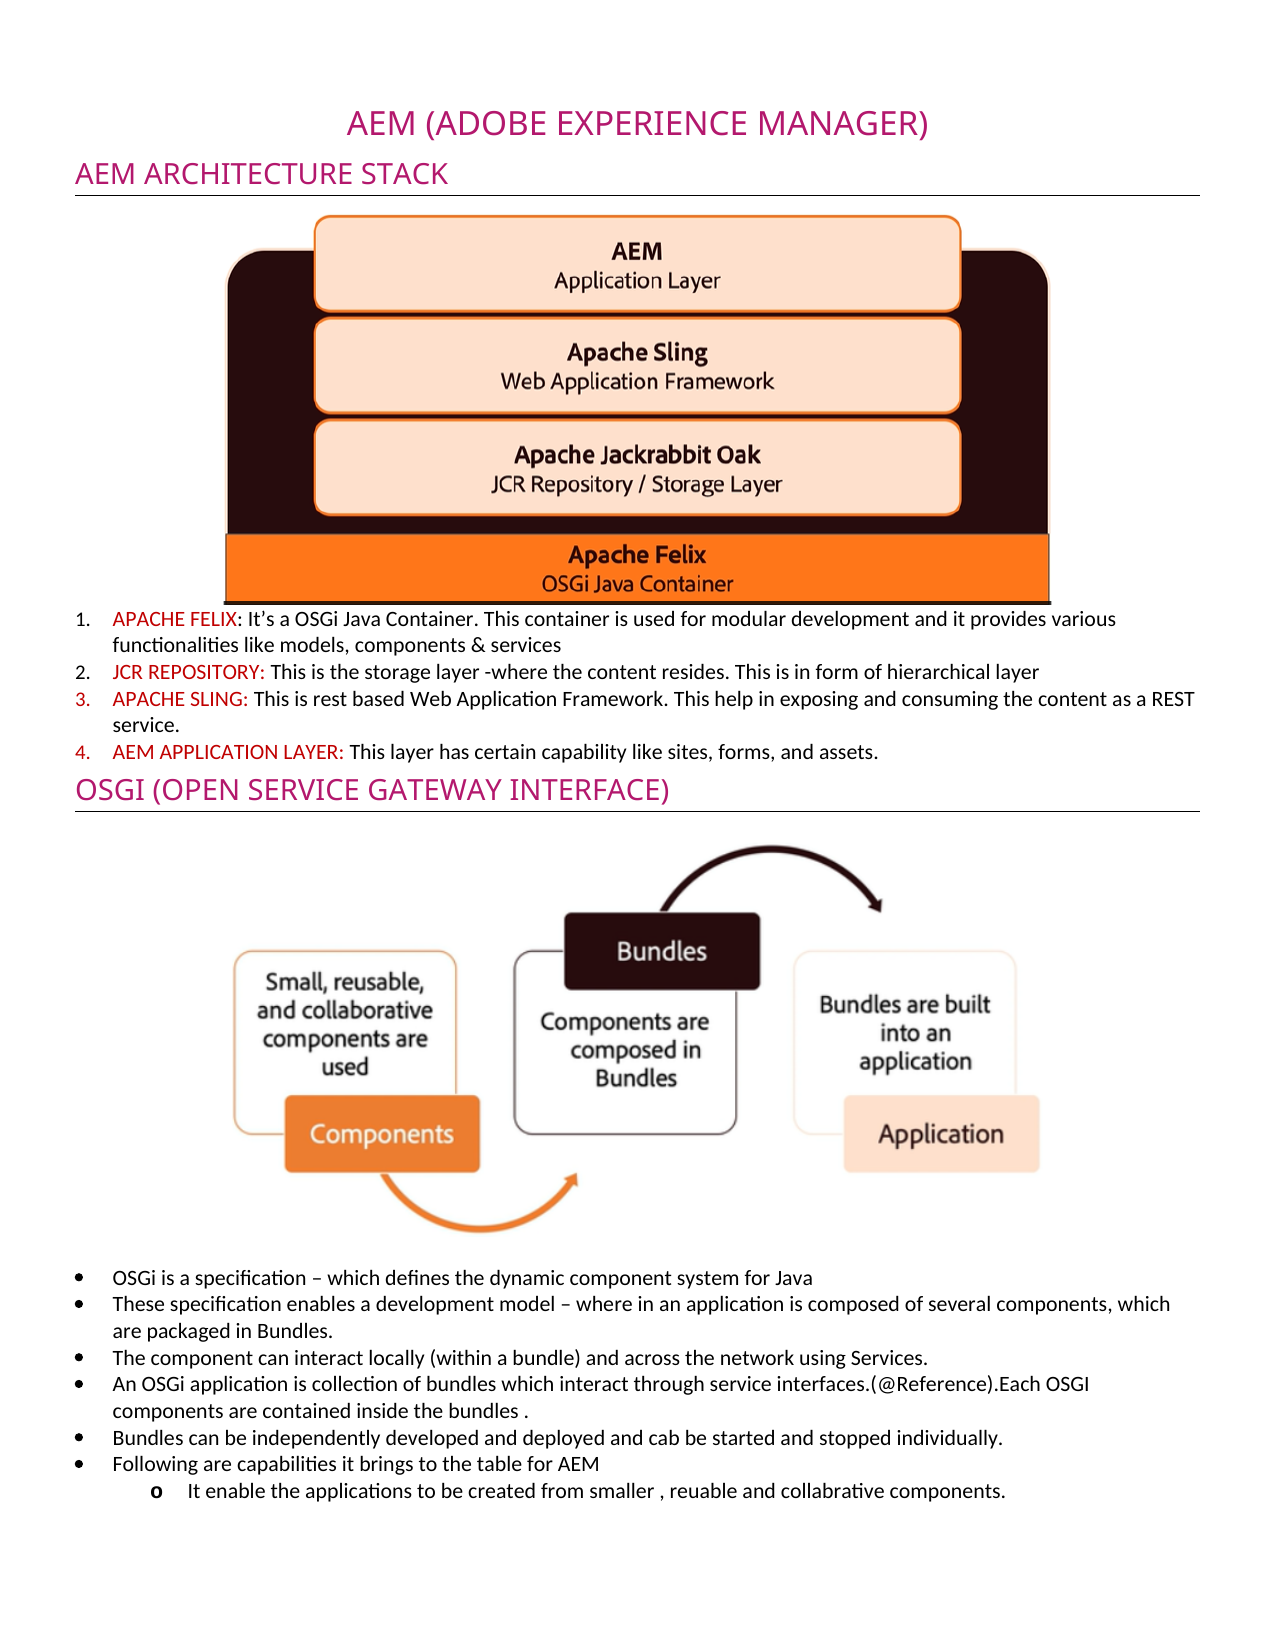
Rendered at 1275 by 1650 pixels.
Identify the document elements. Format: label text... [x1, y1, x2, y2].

list Following are capabilities it brings to the table for AEM [75, 1450, 1200, 1477]
list APACHE SLING: This is rest based Web Application Framework. This help in exposing and consuming the content as a REST service. [75, 685, 1200, 738]
list Bundles can be independently developed and deployed and cab be started and stopped individually. [75, 1424, 1200, 1450]
list JCR REPOSITORY: This is the storage layer -where the content resides. This is in form of hierarchical layer [75, 658, 1200, 685]
subtitle AEM (ADOBE EXPERIENCE MANAGER) [75, 100, 1200, 145]
picture [232, 842, 1043, 1237]
list APACHE FELIX: It’s a OSGi Java Container. This container is used for modular development and it provides various functionalities like models, components & services [75, 605, 1200, 658]
subtitle OSGI (OPEN SERVICE GATEWAY INTERFACE) [75, 769, 1200, 811]
subtitle AEM ARCHITECTURE STACK [75, 153, 1200, 195]
list It enable the applications to be created from smaller , reuable and collabrative components. [150, 1477, 1200, 1505]
list OSGi is a specification – which defines the dynamic component system for Java [75, 1264, 1200, 1290]
list These specification enables a development model – where in an application is composed of several components, which are packaged in Bundles. [75, 1290, 1200, 1344]
list AEM APPLICATION LAYER: This layer has certain capability like sites, forms, and assets. [75, 738, 1200, 765]
list The component can interact locally (within a bundle) and across the network using Services. [75, 1344, 1200, 1370]
picture [223, 199, 1052, 605]
list An OSGi application is collection of bundles which interact through service interfaces.(@Reference).Each OSGI components are contained inside the bundles . [75, 1370, 1200, 1424]
